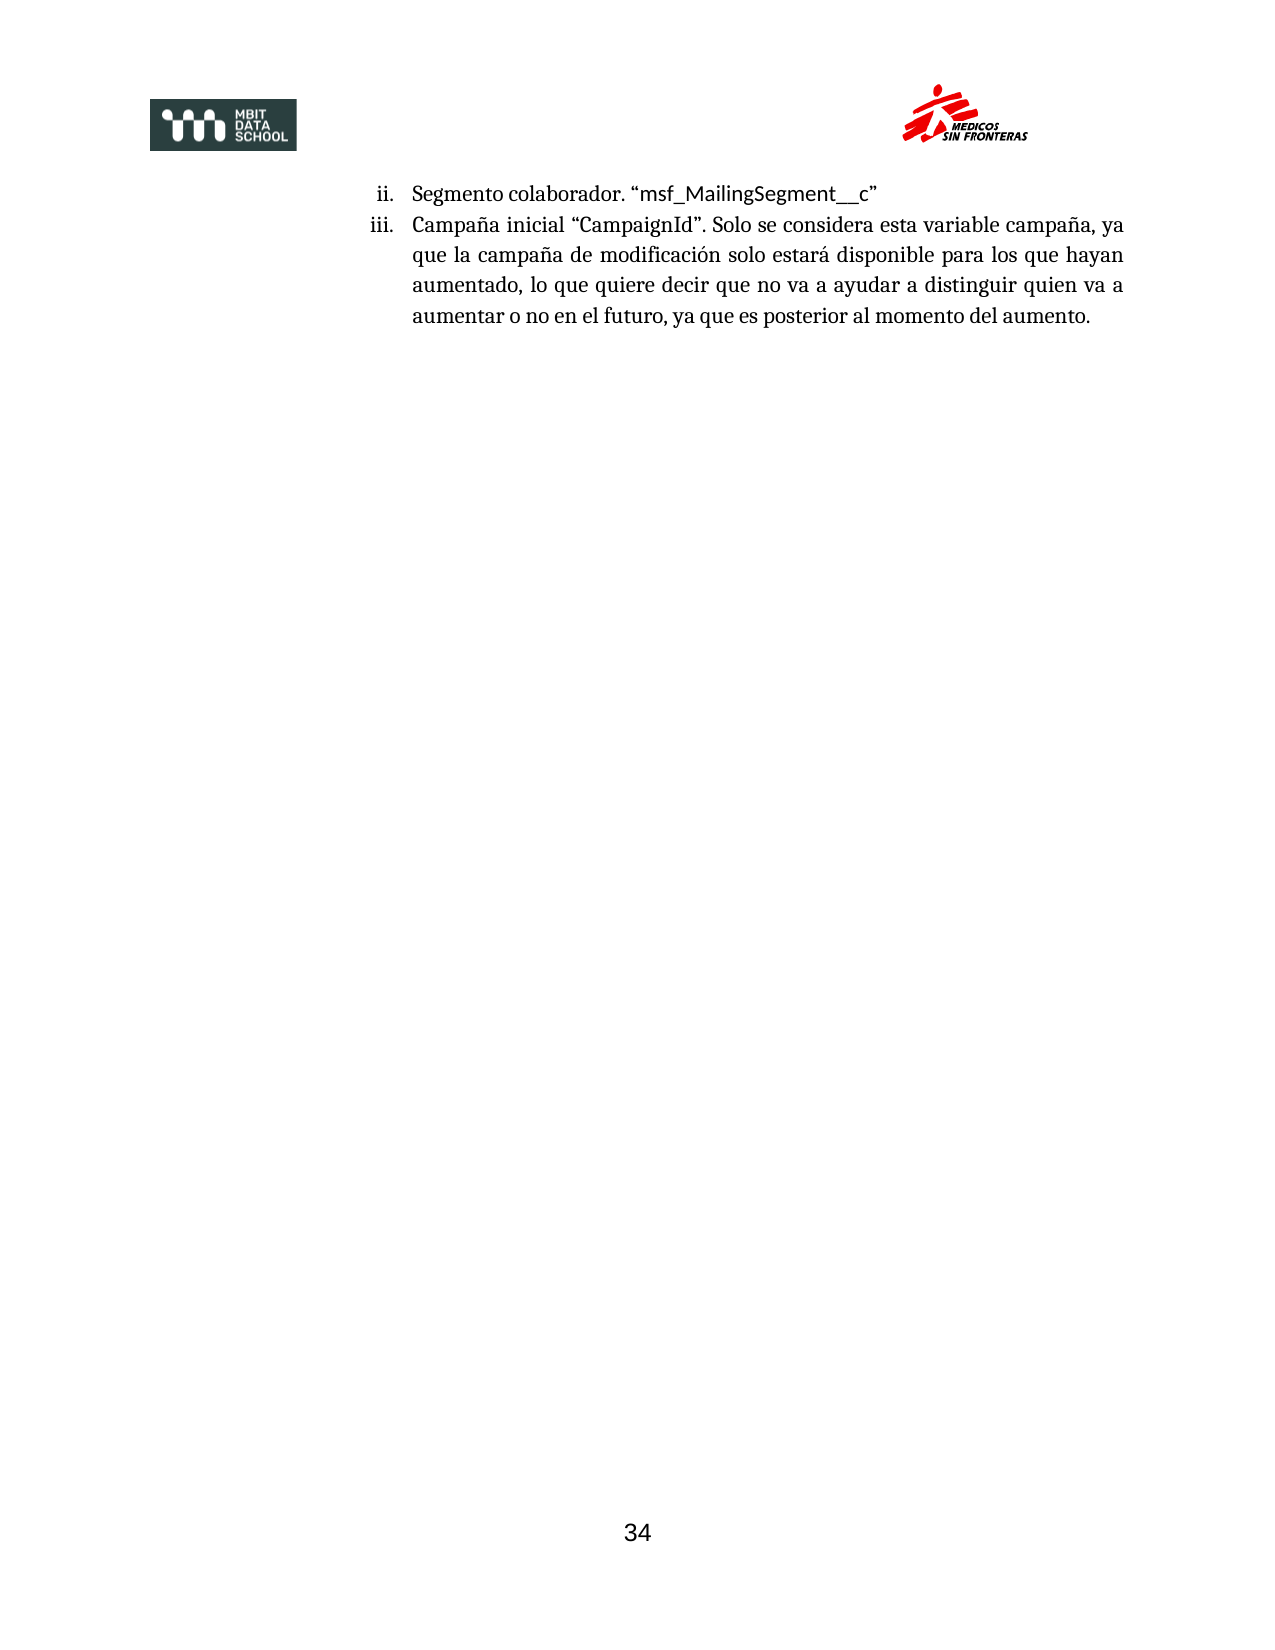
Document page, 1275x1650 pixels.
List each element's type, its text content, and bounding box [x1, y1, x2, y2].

picture [893, 75, 1036, 151]
list Segmento colaborador. “msf_MailingSegment__c” [394, 179, 1125, 208]
picture [150, 99, 297, 151]
list Campaña inicial “CampaignId”. Solo se considera esta variable campaña, ya que la campaña de modificación solo estará disponible para los que hayan aumentado, lo que quiere decir que no va a ayudar a distinguir quien va a aumentar o no en el futuro, ya que es posterior al momento del aumento. [394, 212, 1125, 329]
